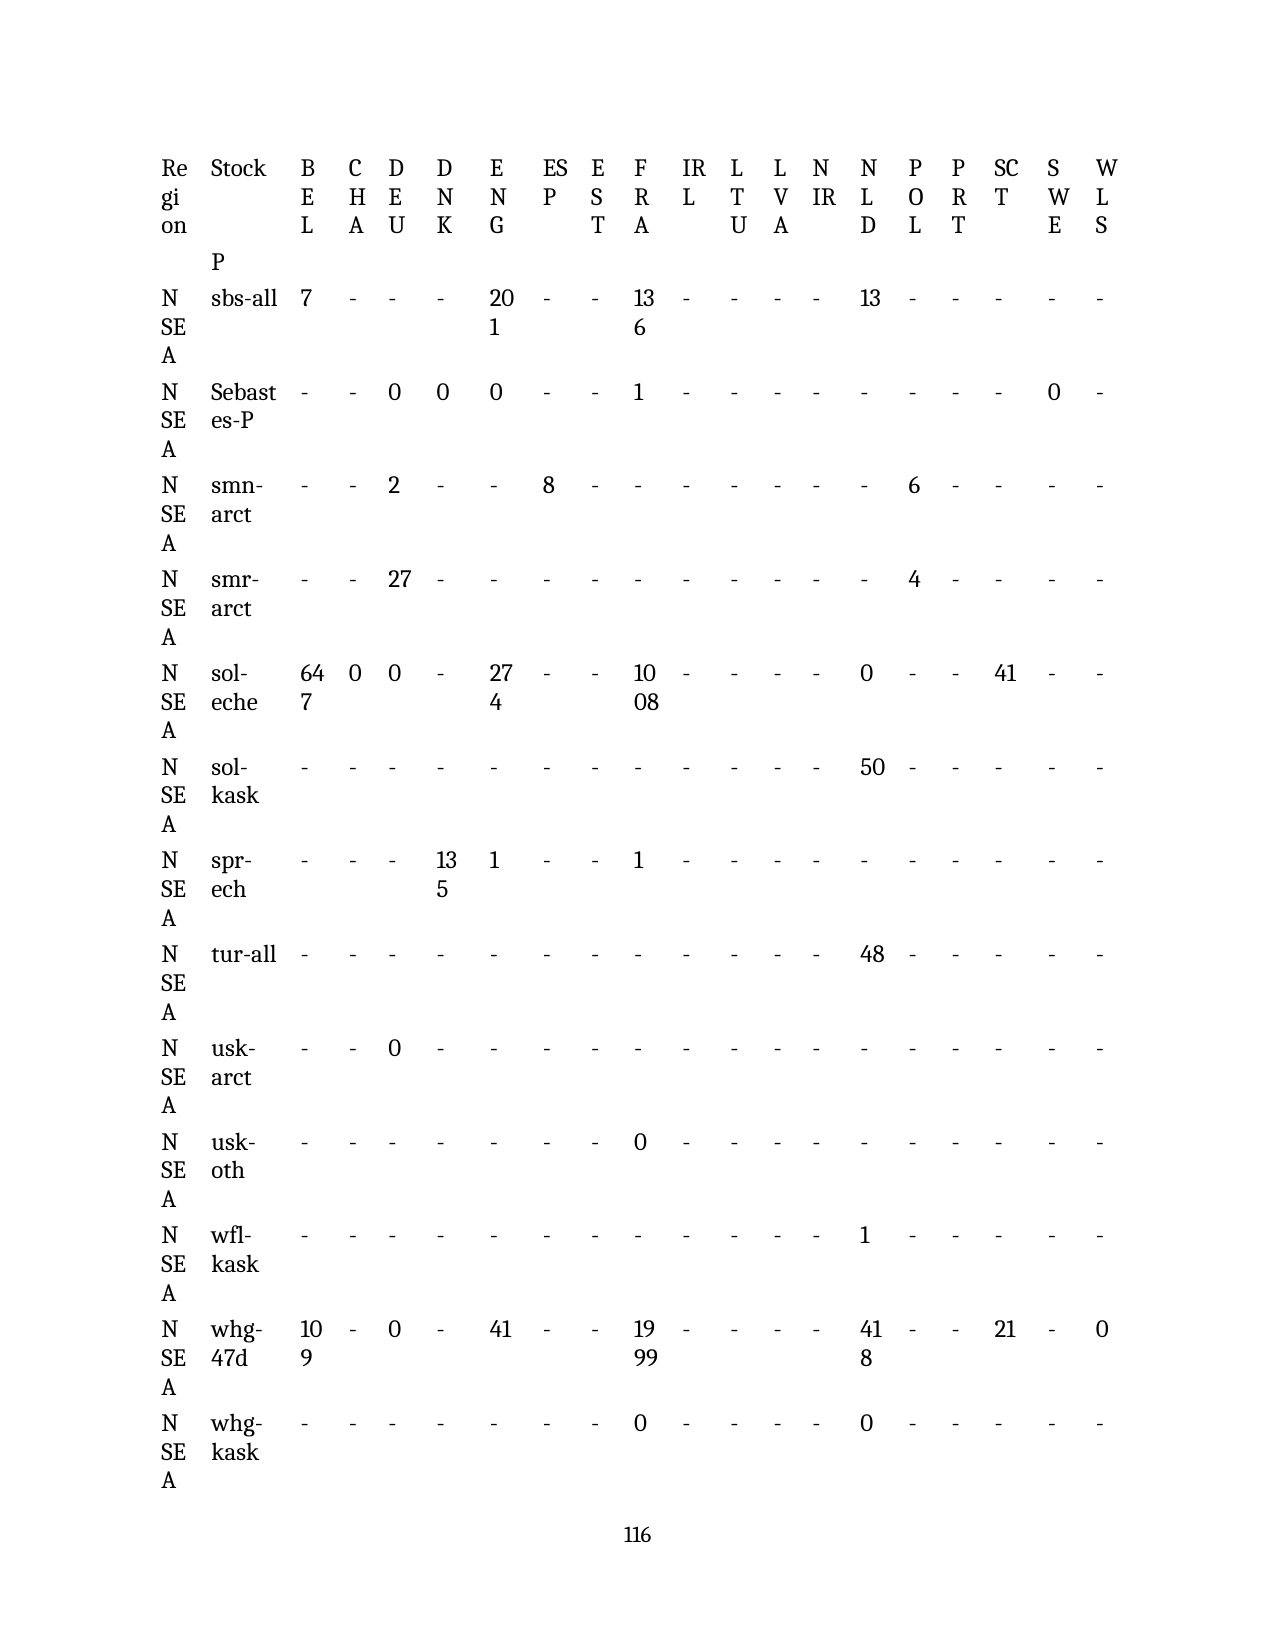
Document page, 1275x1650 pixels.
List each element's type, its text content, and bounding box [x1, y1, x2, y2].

table_header POL [897, 150, 940, 244]
table_header IRL [671, 150, 719, 244]
table_header DEU [377, 150, 425, 244]
table_header CHA [337, 150, 377, 244]
table_header WLS [1084, 150, 1125, 244]
table_header LVA [762, 150, 801, 244]
table_header Region [150, 150, 200, 244]
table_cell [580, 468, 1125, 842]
table_header ENG [478, 150, 531, 244]
table_header ESP [531, 150, 579, 244]
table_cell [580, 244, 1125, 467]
table_header SWE [1036, 150, 1084, 244]
table_header EST [580, 150, 623, 244]
table_header NIR [801, 150, 849, 244]
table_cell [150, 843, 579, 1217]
table_header LTU [719, 150, 762, 244]
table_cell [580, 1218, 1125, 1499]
table_header NLD [849, 150, 897, 244]
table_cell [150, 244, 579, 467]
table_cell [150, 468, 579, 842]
table_header FRA [623, 150, 671, 244]
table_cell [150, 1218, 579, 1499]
table_header Stock [200, 150, 289, 244]
table_header BEL [289, 150, 337, 244]
table_header PRT [940, 150, 983, 244]
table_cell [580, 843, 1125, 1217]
table_header SCT [983, 150, 1036, 244]
table_header DNK [425, 150, 478, 244]
